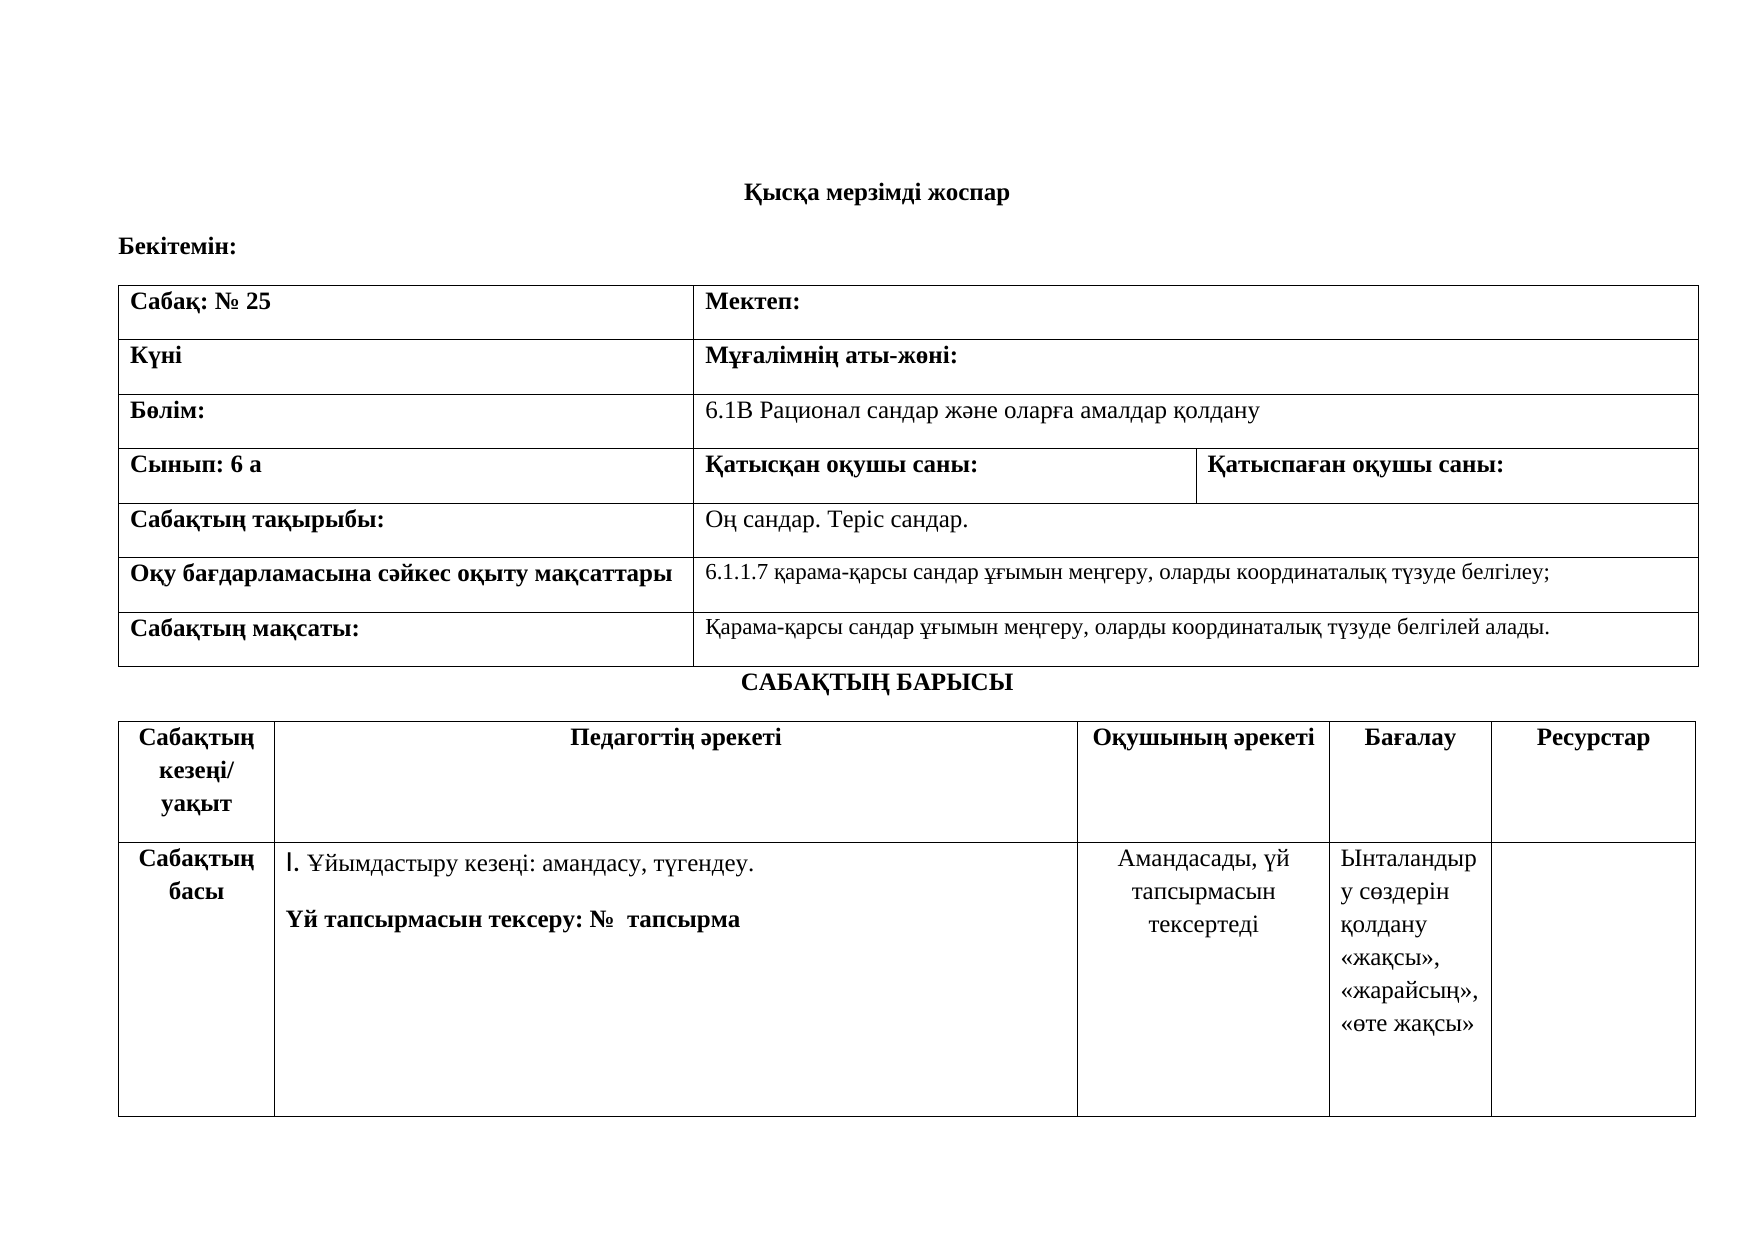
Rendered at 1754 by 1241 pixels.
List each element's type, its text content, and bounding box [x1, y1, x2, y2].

table_cell Оқу бағдарламасына сәйкес оқыту мақсаттары [119, 558, 693, 612]
text Қысқа мерзімді жоспар [118, 177, 1636, 206]
table_cell Күні [119, 340, 693, 394]
text САБАҚТЫҢ БАРЫСЫ [118, 667, 1636, 696]
table_header Педагогтің әрекеті [275, 722, 1077, 842]
table_header Ресурстар [1492, 722, 1695, 842]
table_cell 6.1.1.7 қарама-қарсы сандар ұғымын меңгеру, оларды координаталық түзуде белгілеу; [694, 558, 1698, 612]
table_cell Ынталандыру сөздерін қолдану «жақсы», «жарайсың», «өте жақсы» [1330, 843, 1491, 1116]
table_header Оқушының әрекеті [1078, 722, 1329, 842]
table_cell 6.1В Рационал сандар және оларға амалдар қолдану [694, 395, 1698, 448]
table_cell Қатыспаған оқушы саны: [1197, 449, 1698, 503]
table_cell Амандасады, үй тапсырмасын тексертеді [1078, 843, 1329, 1116]
table_cell Сабақтың мақсаты: [119, 613, 693, 666]
text Бекітемін: [118, 231, 1636, 260]
table_header Мектеп: [694, 286, 1698, 339]
table_cell Бөлім: [119, 395, 693, 448]
table_cell Сабақтың басы [119, 843, 274, 1116]
table_cell Мұғалімнің аты-жөні: [694, 340, 1698, 394]
table_cell Қатысқан оқушы саны: [694, 449, 1196, 503]
table_header Бағалау [1330, 722, 1491, 842]
table_cell Қарама-қарсы сандар ұғымын меңгеру, оларды координаталық түзуде белгілей алады. [694, 613, 1698, 666]
table_header Сабақ: № 25 [119, 286, 693, 339]
table_cell [1492, 843, 1695, 1116]
table_header Сабақтың кезеңі/ уақыт [119, 722, 274, 842]
table_cell Сабақтың тақырыбы: [119, 504, 693, 557]
table_cell Сынып: 6 а [119, 449, 693, 503]
table_cell Оң сандар. Теріс сандар. [694, 504, 1698, 557]
table_cell І. Ұйымдастыру кезеңі: амандасу, түгендеу. Үй тапсырмасын тексеру: № тапсырма [275, 843, 1077, 1116]
